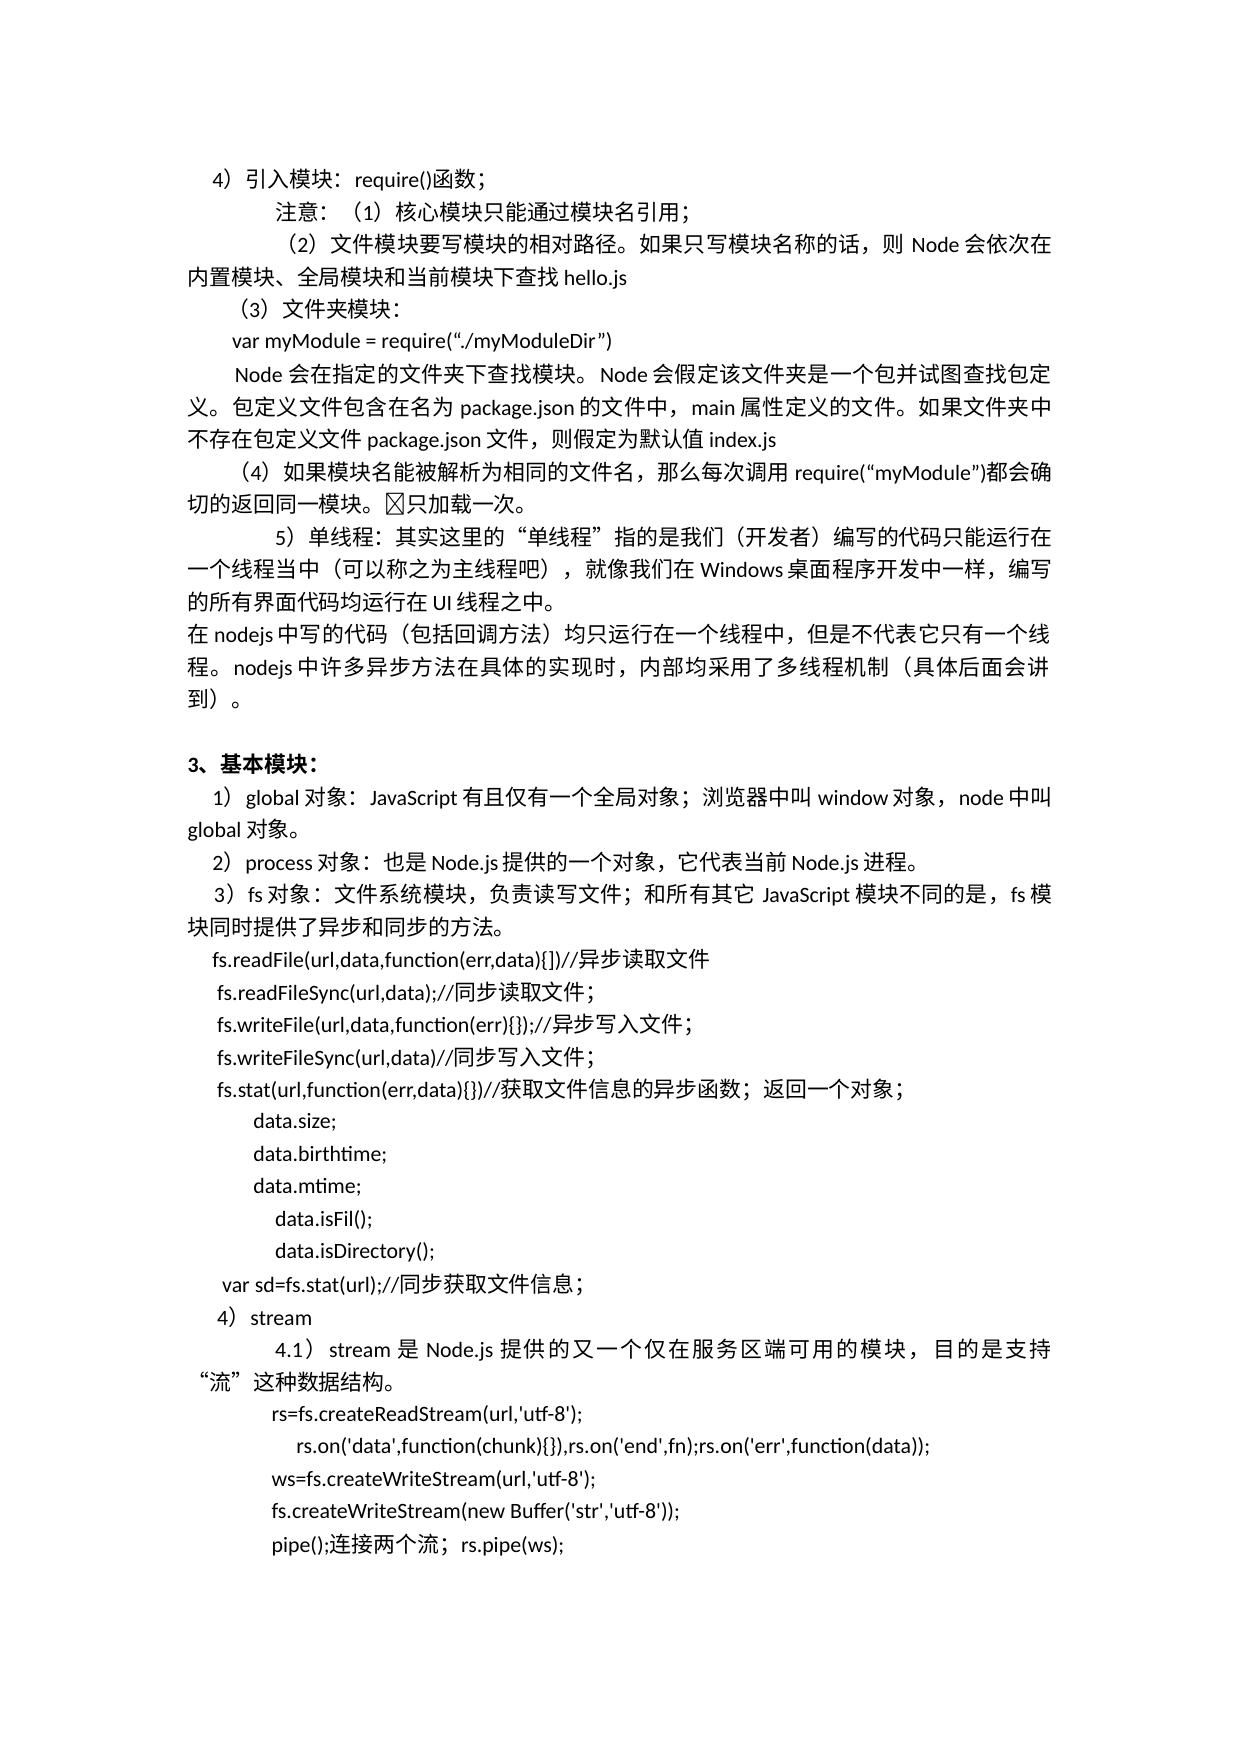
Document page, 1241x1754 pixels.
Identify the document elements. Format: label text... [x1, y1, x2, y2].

text （2）文件模块要写模块的相对路径。如果只写模块名称的话，则Node会依次在内置模块、全局模块和当前模块下查找hello.js [187, 227, 1053, 292]
text rs=fs.createReadStream(url,'utf-8'); [187, 1397, 1053, 1429]
text var myModule = require(“./myModuleDir”) [187, 324, 1053, 357]
text fs.createWriteStream(new Buffer('str','utf-8')); [187, 1494, 1053, 1527]
text 4）引入模块：require()函数； [187, 162, 1053, 194]
text data.isDirectory(); [253, 1234, 1053, 1267]
text 3）fs对象：文件系统模块，负责读写文件；和所有其它JavaScript模块不同的是，fs模块同时提供了异步和同步的方法。 [187, 877, 1053, 942]
text （3）文件夹模块： [187, 292, 1053, 324]
text pipe();连接两个流；rs.pipe(ws); [187, 1527, 1053, 1559]
text data.isFil(); [253, 1202, 1053, 1234]
text data.birthtime; [187, 1137, 1053, 1169]
text fs.writeFileSync(url,data)//同步写入文件； [187, 1039, 1053, 1072]
text fs.writeFile(url,data,function(err){});//异步写入文件； [187, 1007, 1053, 1039]
text 在nodejs中写的代码（包括回调方法）均只运行在一个线程中，但是不代表它只有一个线程。nodejs中许多异步方法在具体的实现时，内部均采用了多线程机制（具体后面会讲到）。 [187, 617, 1053, 714]
text 注意：（1）核心模块只能通过模块名引用； [187, 194, 1053, 227]
text Node会在指定的文件夹下查找模块。Node会假定该文件夹是一个包并试图查找包定义。包定义文件包含在名为package.json的文件中，main属性定义的文件。如果文件夹中不存在包定义文件package.json文件，则假定为默认值index.js [187, 357, 1053, 454]
text 4）stream [187, 1299, 1053, 1332]
text （4）如果模块名能被解析为相同的文件名，那么每次调用require(“myModule”)都会确切的返回同一模块。只加载一次。 [187, 454, 1053, 519]
text 1）global对象：JavaScript有且仅有一个全局对象；浏览器中叫window对象，node中叫global对象。 [187, 779, 1053, 844]
text 4.1）stream是Node.js提供的又一个仅在服务区端可用的模块，目的是支持“流”这种数据结构。 [187, 1332, 1053, 1397]
text 2）process对象：也是Node.js提供的一个对象，它代表当前Node.js进程。 [187, 844, 1053, 877]
text data.mtime; [187, 1169, 1053, 1202]
text var sd=fs.stat(url);//同步获取文件信息； [187, 1267, 1053, 1299]
text data.size; [187, 1104, 1053, 1137]
text fs.stat(url,function(err,data){})//获取文件信息的异步函数；返回一个对象； [187, 1072, 1053, 1104]
text 3、基本模块： [187, 747, 1053, 779]
text 5）单线程：其实这里的“单线程”指的是我们（开发者）编写的代码只能运行在一个线程当中（可以称之为主线程吧），就像我们在Windows桌面程序开发中一样，编写的所有界面代码均运行在UI线程之中。 [187, 519, 1053, 617]
text fs.readFile(url,data,function(err,data){])//异步读取文件 [187, 942, 1053, 974]
text rs.on('data',function(chunk){}),rs.on('end',fn);rs.on('err',function(data)); [187, 1429, 1053, 1462]
text fs.readFileSync(url,data);//同步读取文件； [187, 974, 1053, 1007]
text ws=fs.createWriteStream(url,'utf-8'); [187, 1462, 1053, 1494]
